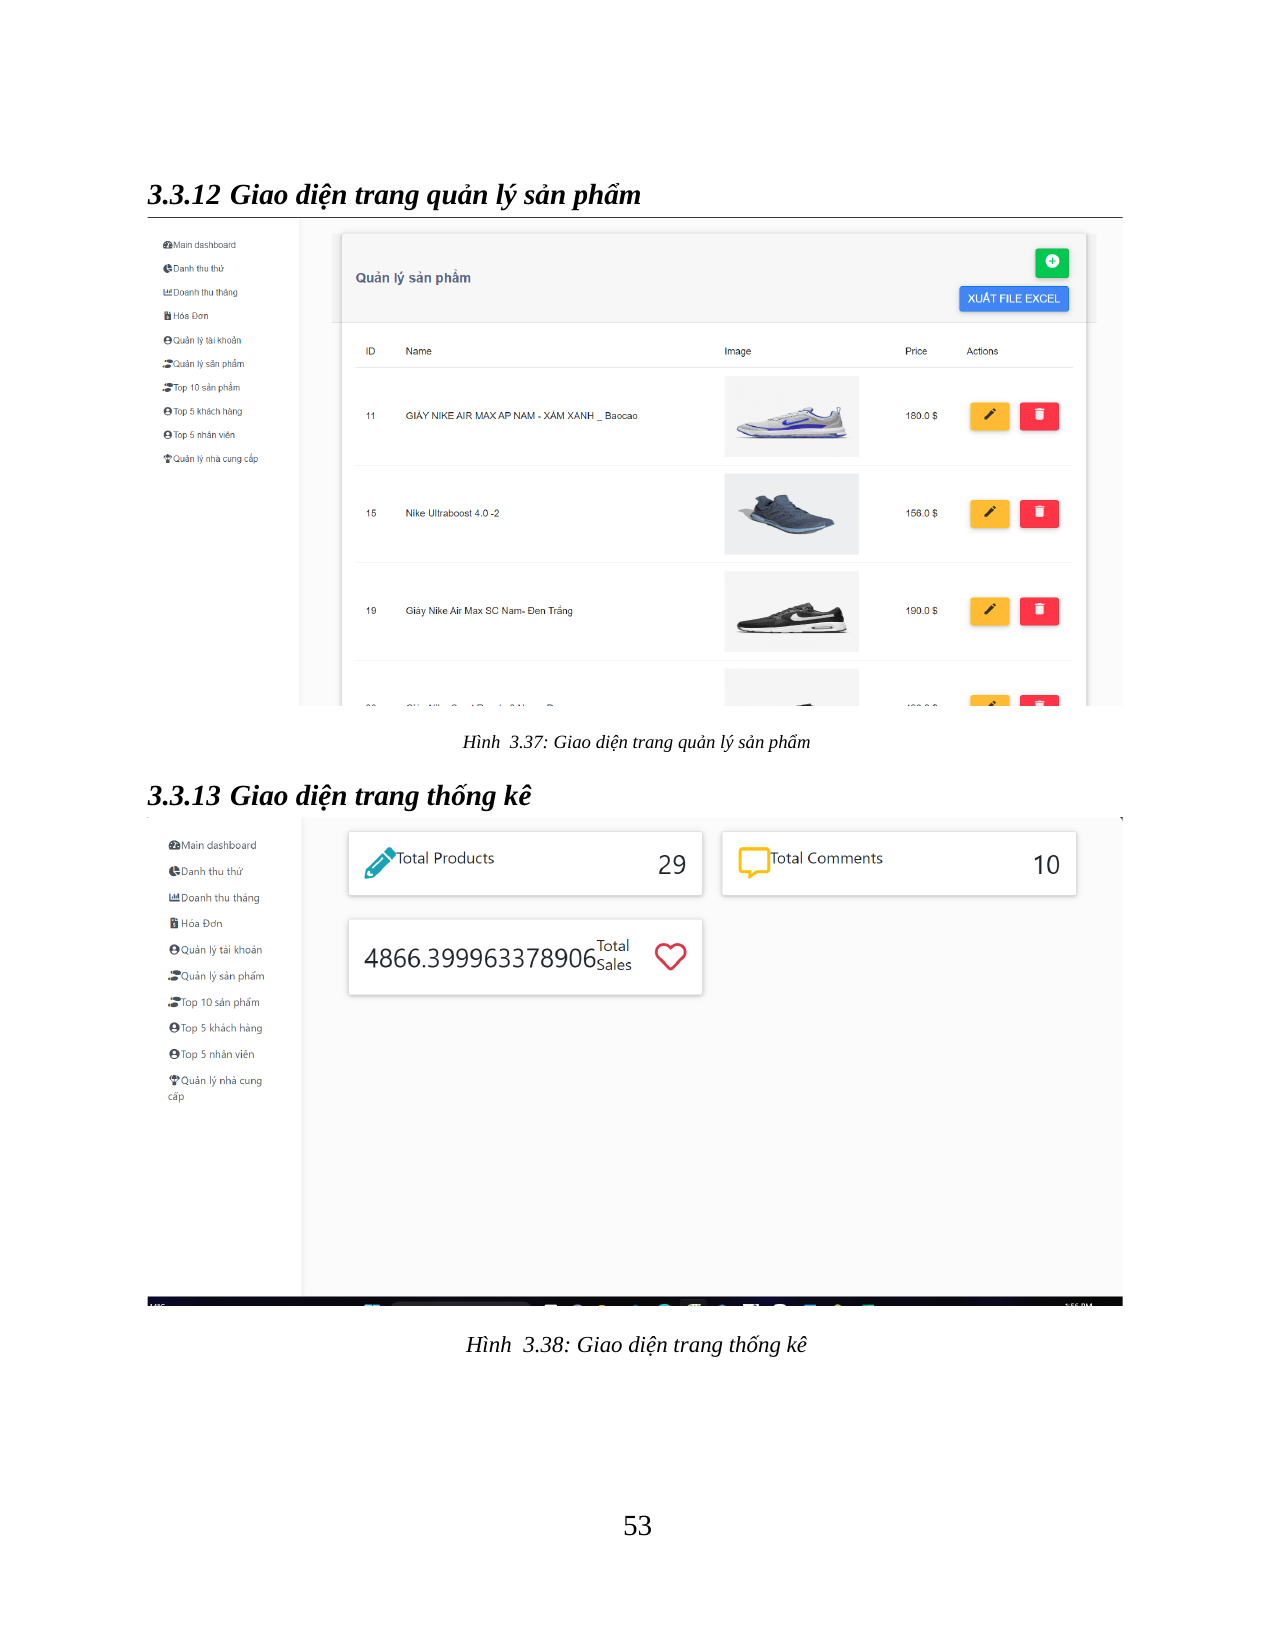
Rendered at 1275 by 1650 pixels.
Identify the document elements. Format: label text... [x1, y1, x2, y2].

subtitle Giao diện trang thống kê [148, 778, 1127, 811]
text Hình 3.37: Giao diện trang quản lý sản phẩm [148, 731, 1127, 753]
picture [147, 817, 1123, 1306]
picture [147, 217, 1123, 706]
text Hình 3.38: Giao diện trang thống kê [148, 1332, 1127, 1358]
subtitle Giao diện trang quản lý sản phẩm [148, 177, 1127, 211]
